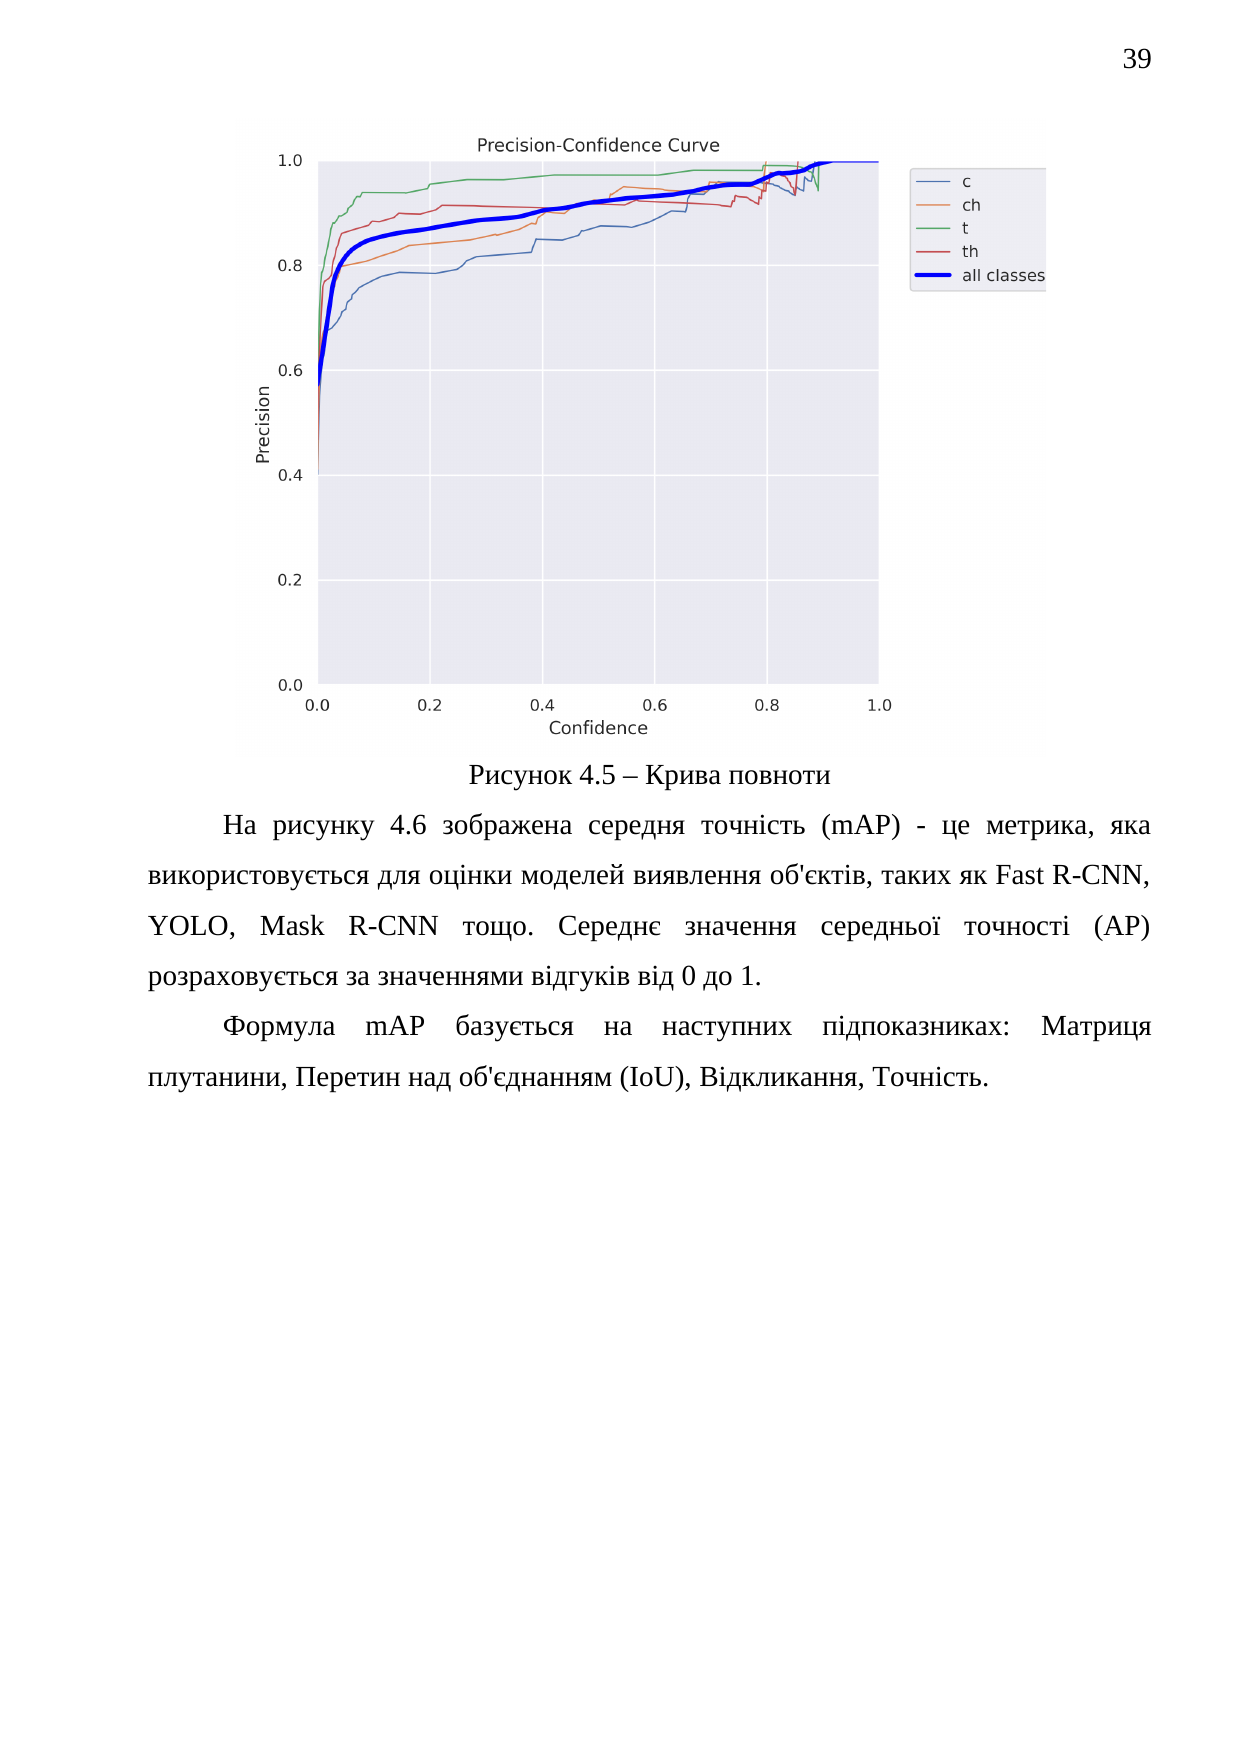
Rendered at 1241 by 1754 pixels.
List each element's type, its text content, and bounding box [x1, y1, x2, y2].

text Рисунок 4.5 – Крива повноти [148, 757, 1152, 790]
picture [234, 118, 1047, 757]
text Формула mAP базується на наступних підпоказниках: Матриця плутанини, Перетин над об'єднанням (IoU), Відкликання, Точність. [148, 1008, 1152, 1092]
text На рисунку 4.6 зображена середня точність (mAP) - це метрика, яка використовується для оцінки моделей виявлення об'єктів, таких як Fast R-CNN, YOLO, Mask R-CNN тощо. Середнє значення середньої точності (AP) розраховується за значеннями відгуків від 0 до 1. [148, 807, 1152, 992]
